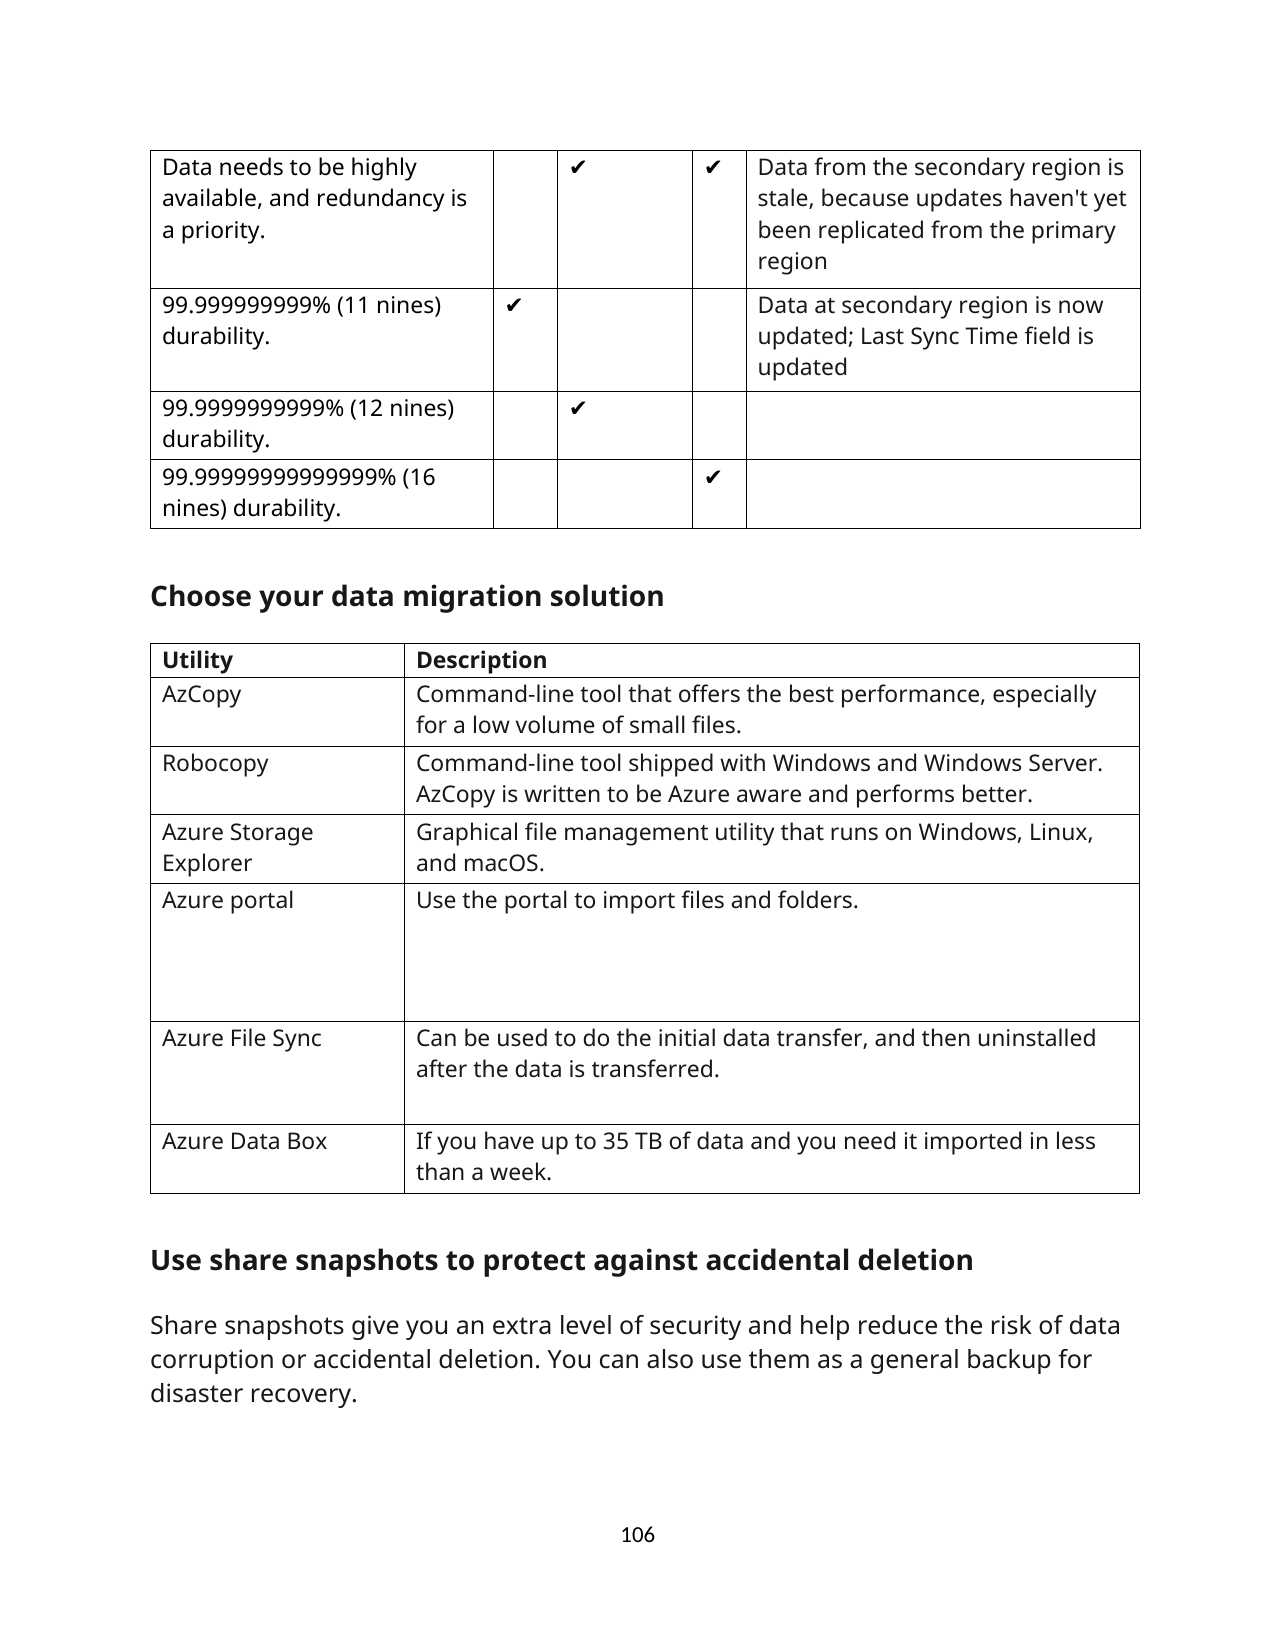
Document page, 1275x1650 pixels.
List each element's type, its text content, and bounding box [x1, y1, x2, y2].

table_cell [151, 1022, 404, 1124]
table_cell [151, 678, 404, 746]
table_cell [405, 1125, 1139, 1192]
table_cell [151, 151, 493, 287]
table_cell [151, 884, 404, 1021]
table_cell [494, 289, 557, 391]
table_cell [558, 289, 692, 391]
subtitle Use share snapshots to protect against accidental deletion [150, 1240, 1125, 1279]
text Share snapshots give you an extra level of security and help reduce the risk of data corruption or accidental deletion. You can also use them as a general backup for disaster recovery. [150, 1308, 1125, 1410]
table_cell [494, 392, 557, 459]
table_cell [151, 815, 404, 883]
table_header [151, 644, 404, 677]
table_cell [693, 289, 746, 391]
subtitle Choose your data migration solution [150, 576, 1125, 614]
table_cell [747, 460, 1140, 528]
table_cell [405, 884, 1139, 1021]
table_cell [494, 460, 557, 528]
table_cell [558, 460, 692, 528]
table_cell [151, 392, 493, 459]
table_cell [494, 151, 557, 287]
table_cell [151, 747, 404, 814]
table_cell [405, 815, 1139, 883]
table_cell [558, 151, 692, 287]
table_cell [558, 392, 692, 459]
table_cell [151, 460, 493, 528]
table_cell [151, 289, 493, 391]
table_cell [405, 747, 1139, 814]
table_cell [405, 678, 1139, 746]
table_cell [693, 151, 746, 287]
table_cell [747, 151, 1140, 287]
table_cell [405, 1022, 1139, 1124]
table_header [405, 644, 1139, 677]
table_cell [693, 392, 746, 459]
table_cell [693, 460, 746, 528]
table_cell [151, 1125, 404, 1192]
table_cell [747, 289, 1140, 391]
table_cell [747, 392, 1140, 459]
